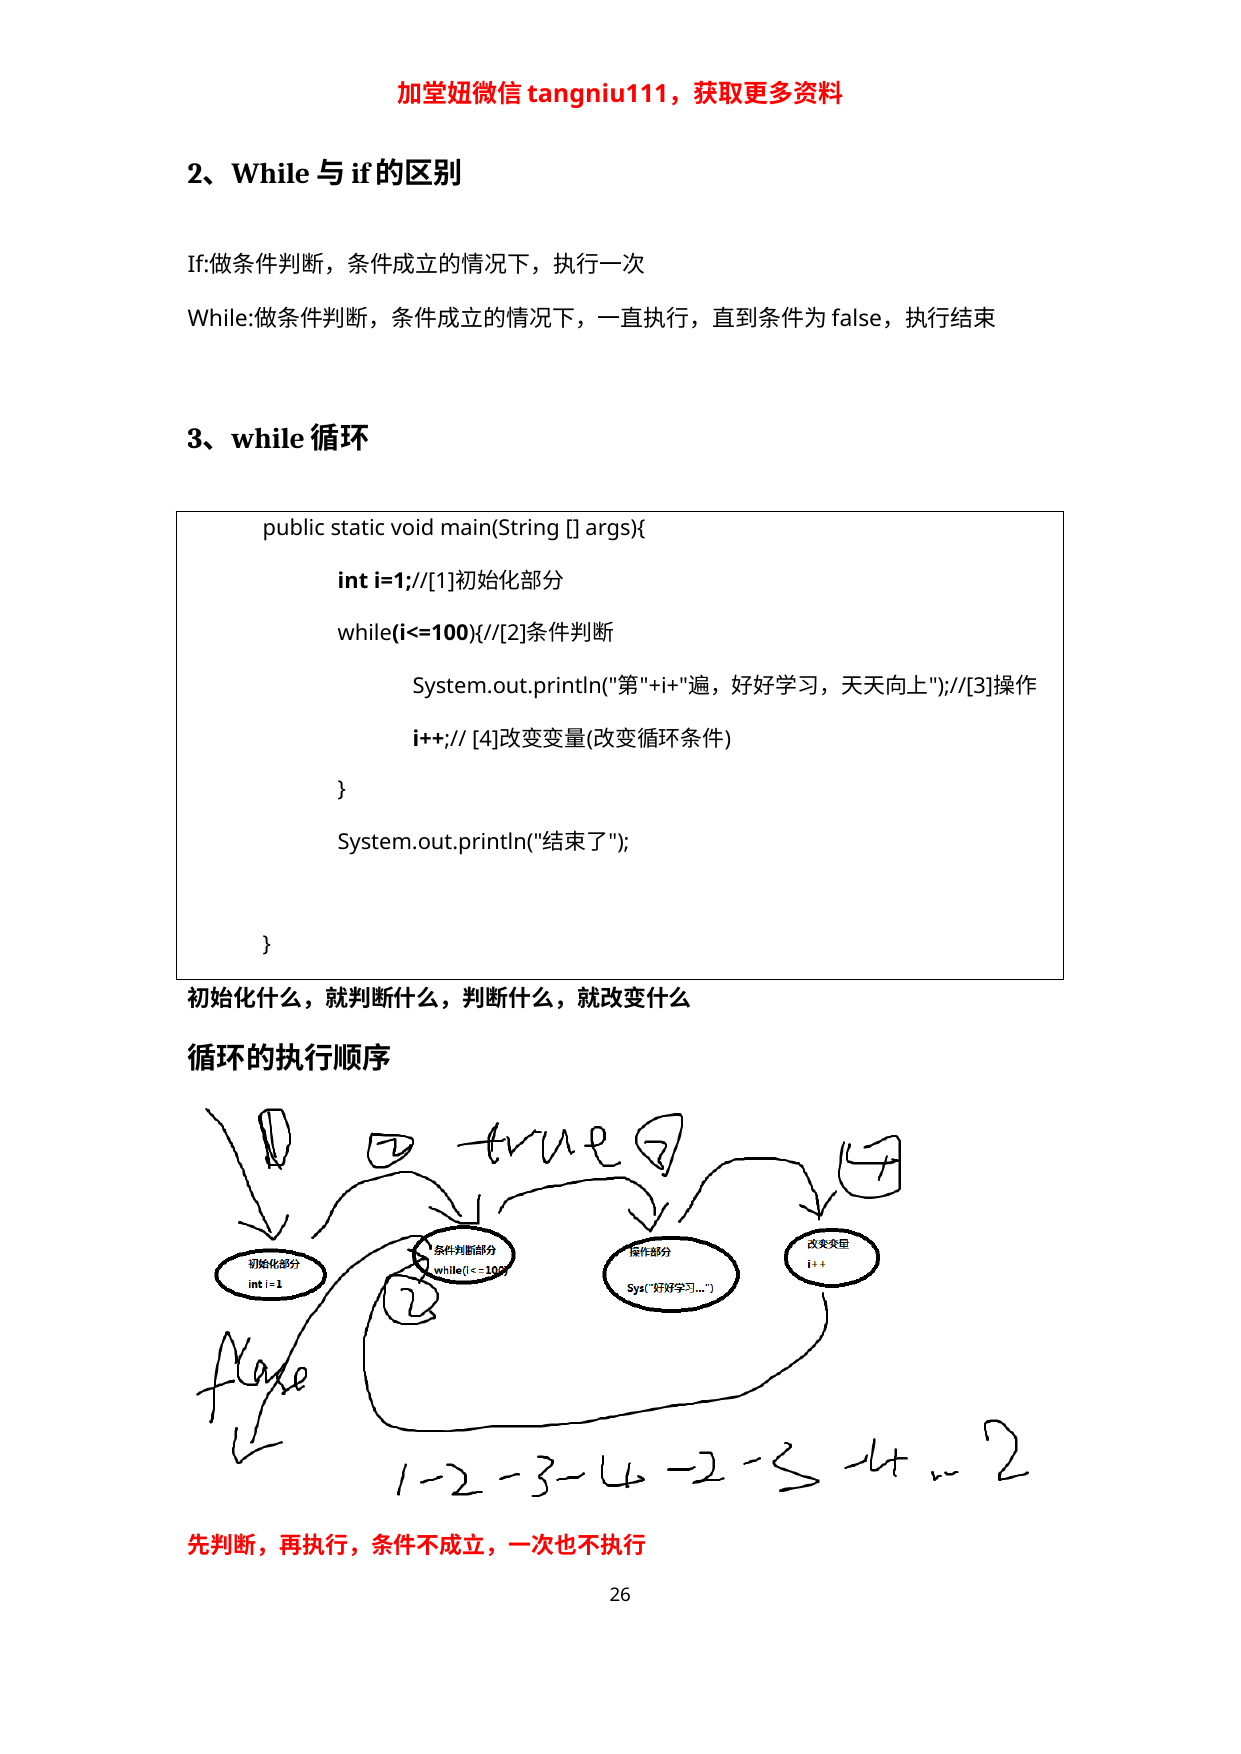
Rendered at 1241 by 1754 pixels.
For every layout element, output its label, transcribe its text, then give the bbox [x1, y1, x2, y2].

text 初始化什么，就判断什么，判断什么，就改变什么 [187, 980, 1053, 1013]
text While:做条件判断，条件成立的情况下，一直执行，直到条件为false，执行结束 [187, 300, 1053, 334]
text If:做条件判断，条件成立的情况下，执行一次 [187, 246, 1053, 279]
text 先判断，再执行，条件不成立，一次也不执行 [187, 1527, 1053, 1560]
subtitle 3、while循环 [187, 415, 1053, 457]
text 循环的执行顺序 [187, 1034, 1053, 1076]
table_header public static void main(String [] args){ int i=1;//[1]初始化部分 while(i<=100){//[2]条件判断 System.out.println("第"+i+"遍，好好学习，天天向上");//[3]操作 i++;// [4]改变变量(改变循环条件) } System.out.println("结束了"); } [177, 512, 1063, 979]
picture [187, 1097, 1053, 1507]
subtitle 2、While与if的区别 [187, 150, 1053, 192]
